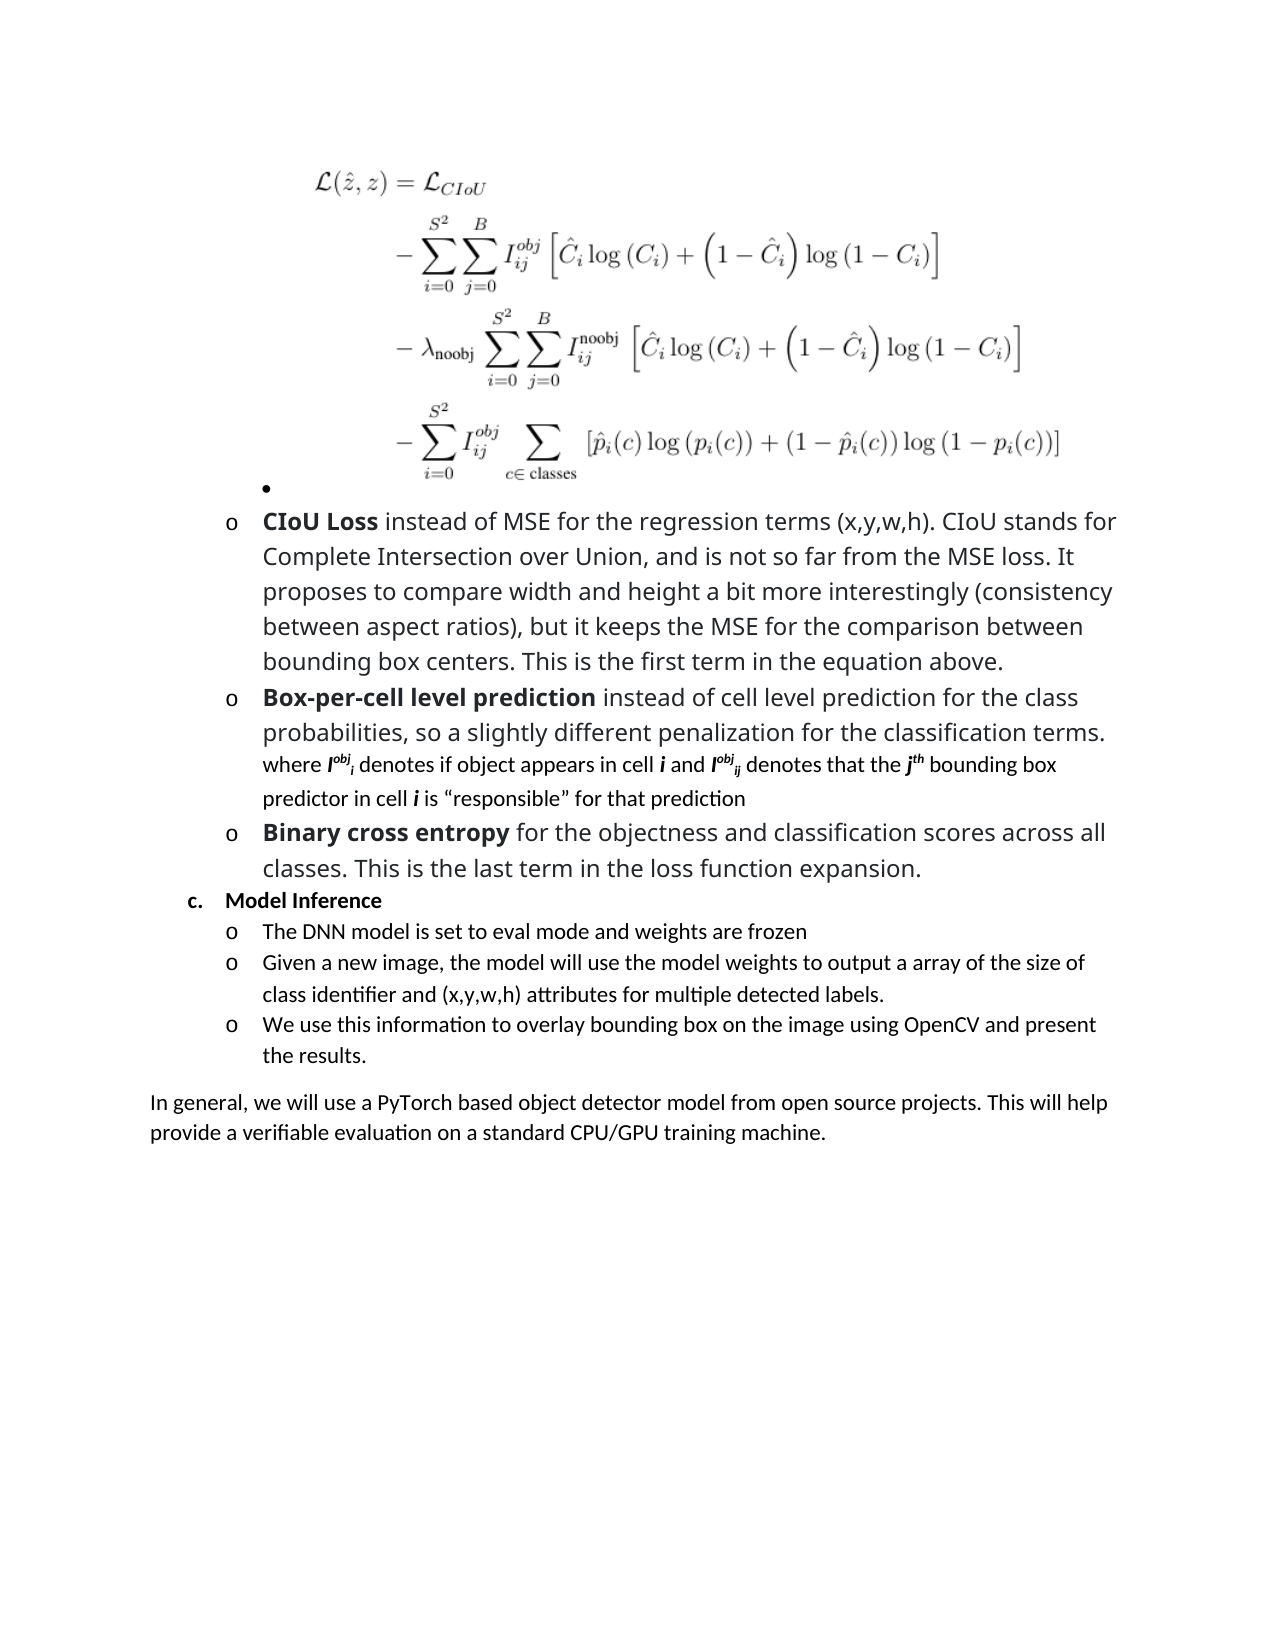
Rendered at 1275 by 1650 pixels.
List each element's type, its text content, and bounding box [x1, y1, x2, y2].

list We use this information to overlay bounding box on the image using OpenCV and present the results. [225, 1010, 1125, 1069]
list CIoU Loss instead of MSE for the regression terms (x,y,w,h). CIoU stands for Complete Intersection over Union, and is not so far from the MSE loss. It proposes to compare width and height a bit more interestingly (consistency between aspect ratios), but it keeps the MSE for the comparison between bounding box centers. This is the first term in the equation above. [225, 504, 1125, 678]
list Given a new image, the model will use the model weights to output a array of the size of class identifier and (x,y,w,h) attributes for multiple detected labels. [225, 948, 1125, 1008]
list The DNN model is set to eval mode and weights are frozen [225, 917, 1125, 946]
list Model Inference [187, 887, 1125, 915]
list Binary cross entropy for the objectness and classification scores across all classes. This is the last term in the loss function expansion. [225, 816, 1125, 884]
text In general, we will use a PyTorch based object detector model from open source projects. This will help provide a verifiable evaluation on a standard CPU/GPU training machine. [150, 1088, 1125, 1146]
list Box-per-cell level prediction instead of cell level prediction for the class probabilities, so a slightly different penalization for the classification terms. where Iobji denotes if object appears in cell i and Iobjij denotes that the jth bounding box predictor in cell i is “responsible” for that prediction [225, 680, 1125, 814]
picture [300, 150, 1074, 497]
